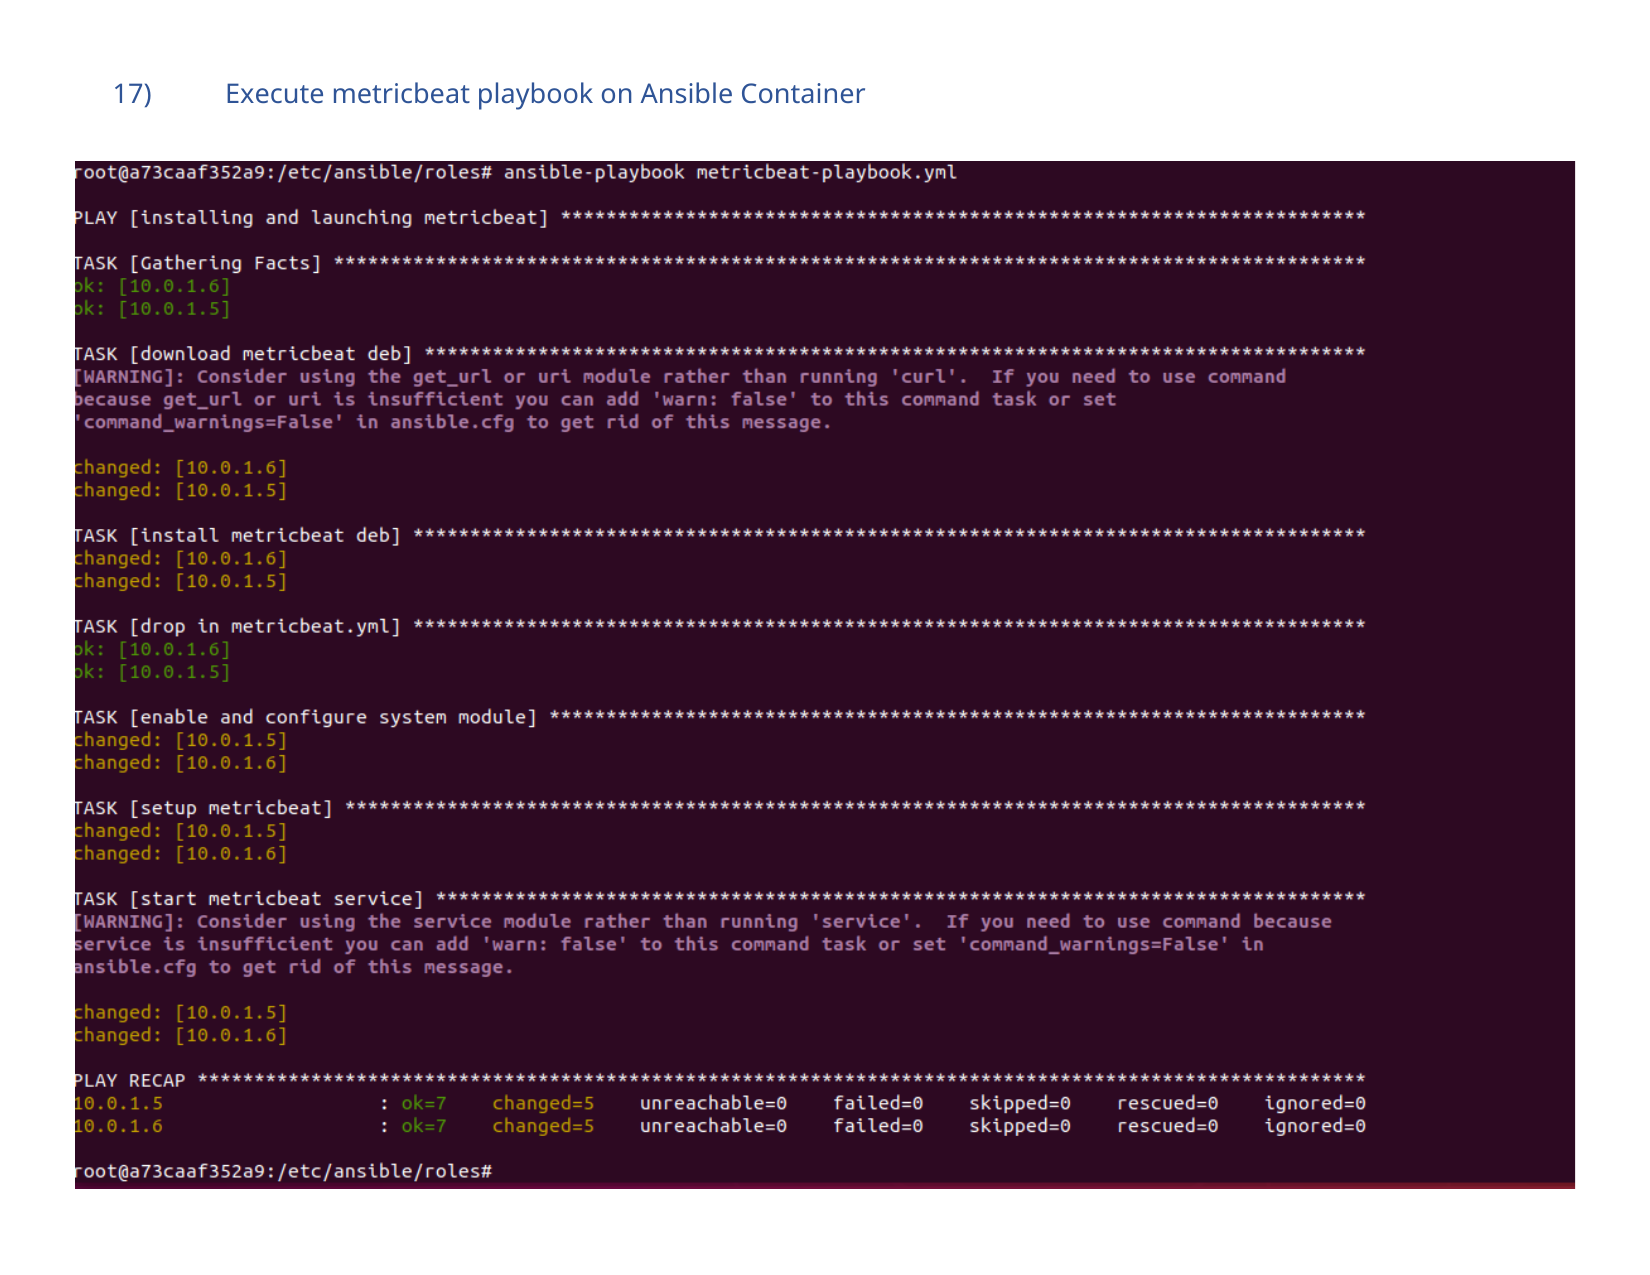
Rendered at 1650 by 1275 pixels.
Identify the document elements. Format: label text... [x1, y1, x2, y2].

picture [75, 161, 1575, 1189]
subtitle Execute metricbeat playbook on Ansible Container [112, 75, 1575, 112]
